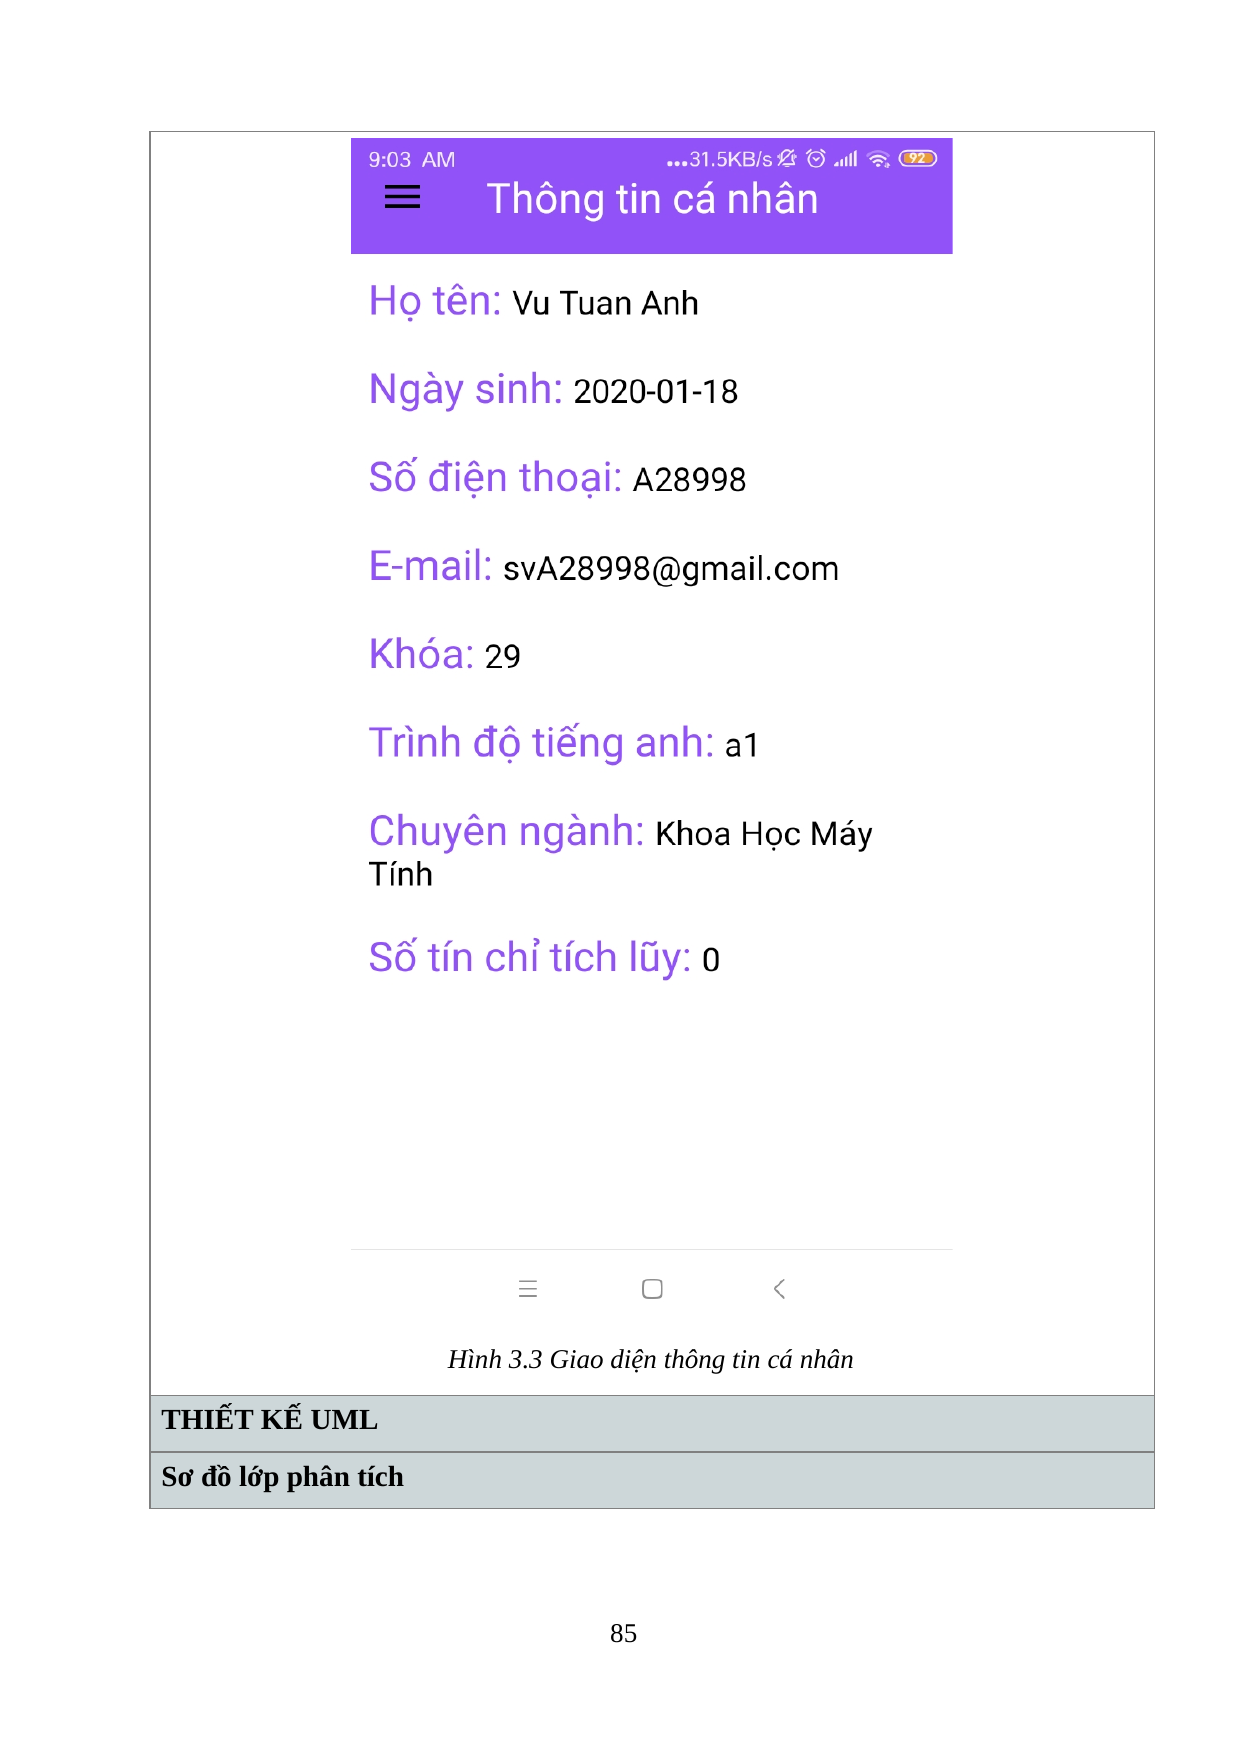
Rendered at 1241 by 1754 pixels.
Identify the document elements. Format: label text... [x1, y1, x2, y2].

table_cell Sơ đồ lớp phân tích [151, 1453, 1154, 1508]
table_cell THIẾT KẾ UML [151, 1396, 1154, 1451]
picture [351, 138, 953, 1328]
